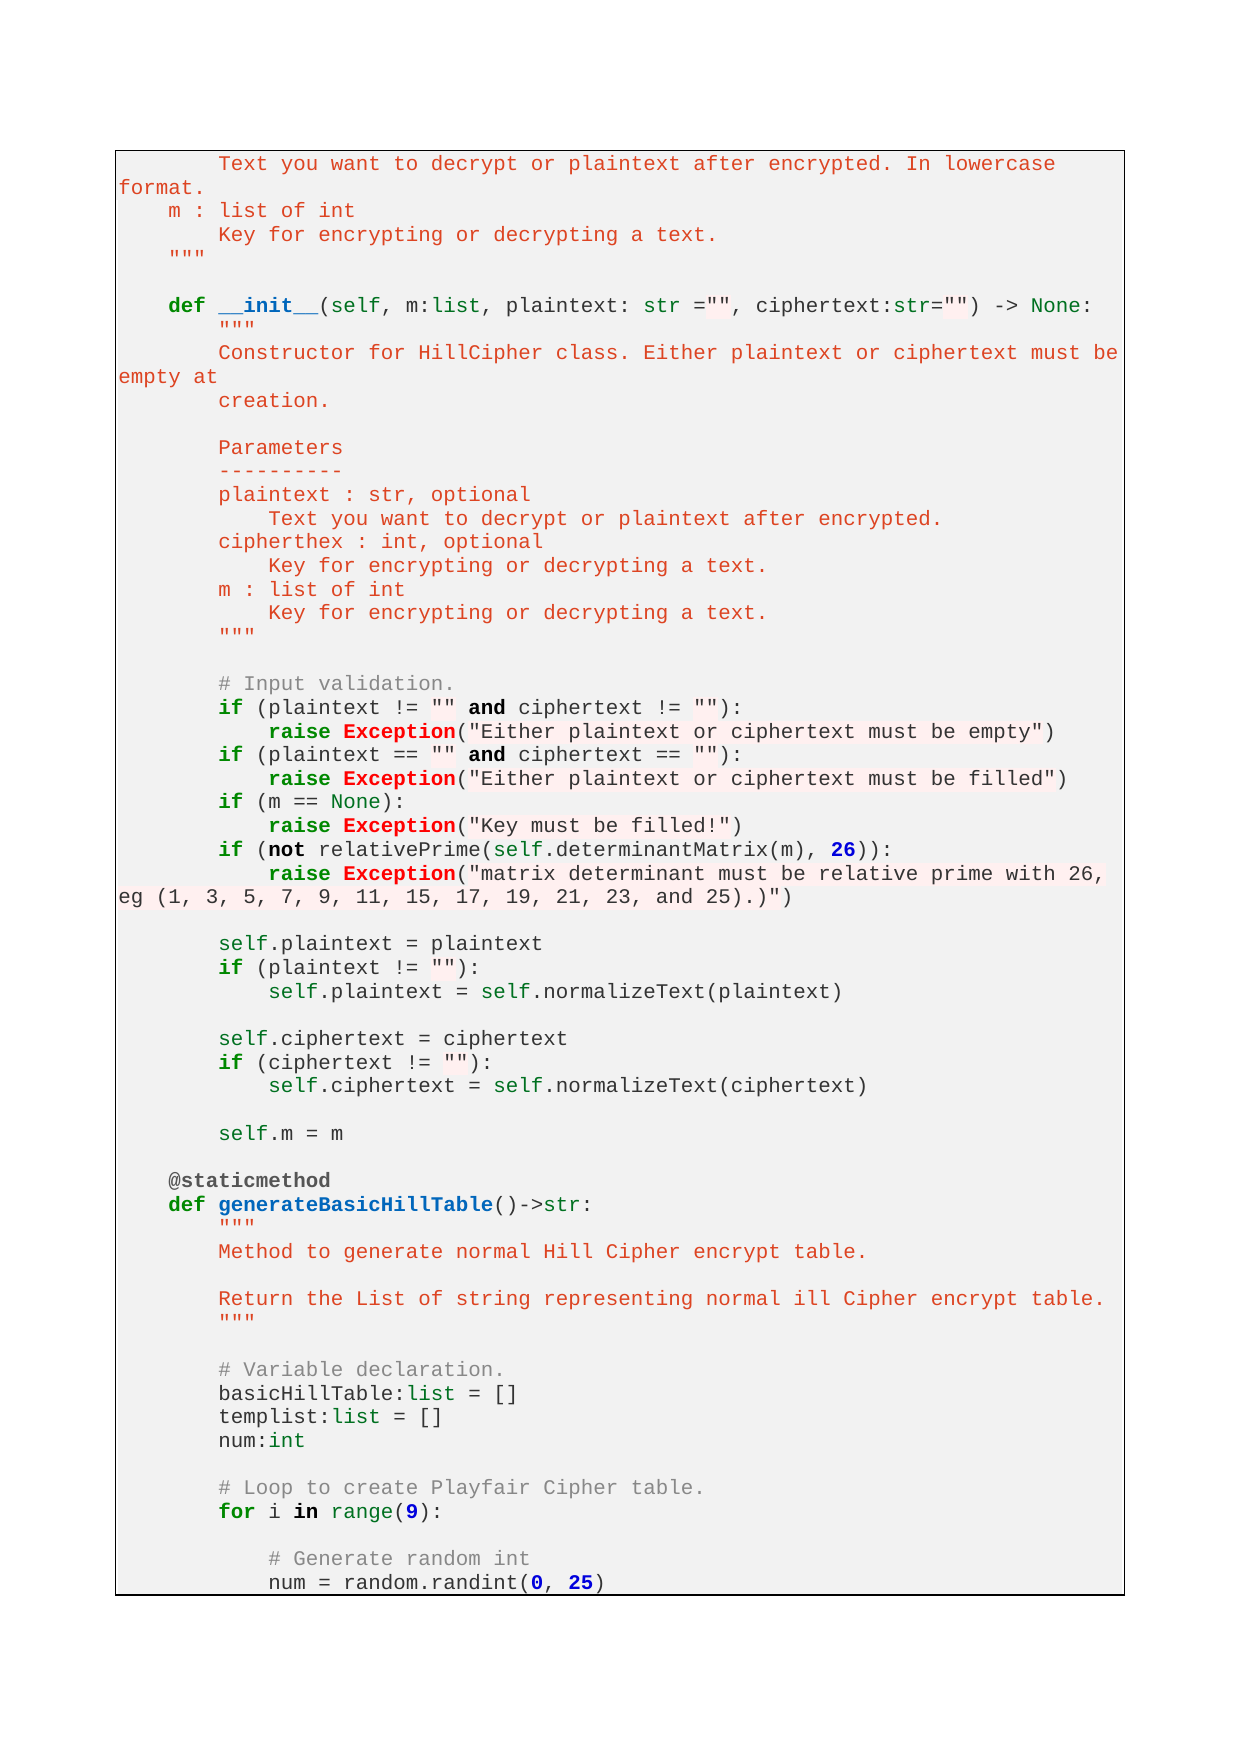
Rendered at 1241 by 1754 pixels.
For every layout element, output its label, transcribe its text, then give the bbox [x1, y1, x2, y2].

text Key for encrypting or decrypting a text. [118, 602, 1122, 626]
text raise Exception("Key must be filled!") [731, 815, 1122, 839]
text @staticmethod [118, 1170, 1122, 1193]
text self.plaintext = plaintext [118, 933, 1122, 957]
text raise Exception("matrix determinant must be relative prime with 26, eg (1, 3, 5, 7, 9, 11, 15, 17, 19, 21, 23, and 25).)") [118, 862, 1122, 910]
text def __init__(self, m:list, plaintext: str ="", ciphertext:str="") -> None: [731, 295, 943, 319]
text cipherthex : int, optional [118, 531, 1122, 555]
text if (plaintext != "" and ciphertext != ""): [718, 697, 1122, 721]
text Return the List of string representing normal ill Cipher encrypt table. [118, 1288, 1122, 1312]
text if (plaintext != ""): [456, 957, 1122, 981]
text # Generate random int [118, 1548, 1122, 1572]
text for i in range(9): [118, 1501, 1122, 1524]
text basicHillTable:list = [] [118, 1383, 1122, 1406]
text """ [118, 248, 1122, 271]
text ---------- [118, 461, 1122, 484]
text raise Exception("Either plaintext or ciphertext must be empty") [118, 721, 468, 744]
text num:int [118, 1430, 1122, 1454]
text num = random.randint(0, 25) [118, 1572, 1122, 1594]
text if (ciphertext != ""): [118, 1052, 443, 1075]
text """ [118, 319, 1122, 342]
text m : list of int [118, 579, 1122, 602]
text def generateBasicHillTable()->str: [118, 1193, 1122, 1217]
text if (plaintext != "" and ciphertext != ""): [456, 697, 693, 721]
text Key for encrypting or decrypting a text. [118, 555, 1122, 579]
text self.ciphertext = ciphertext [118, 1028, 1122, 1052]
text # Variable declaration. [118, 1359, 1122, 1383]
text Key for encrypting or decrypting a text. [118, 224, 1122, 248]
text raise Exception("Key must be filled!") [118, 815, 468, 839]
text creation. [118, 389, 1122, 413]
text if (plaintext == "" and ciphertext == ""): [456, 744, 693, 768]
text def __init__(self, m:list, plaintext: str ="", ciphertext:str="") -> None: [118, 295, 706, 319]
text raise Exception("Either plaintext or ciphertext must be filled") [118, 768, 468, 792]
text if (plaintext != ""): [118, 957, 431, 981]
text m : list of int [118, 200, 1122, 224]
text Parameters [118, 437, 1122, 461]
text # Input validation. [118, 673, 1122, 697]
text self.ciphertext = self.normalizeText(ciphertext) [118, 1075, 1122, 1099]
text if (plaintext == "" and ciphertext == ""): [718, 744, 1122, 768]
text self.m = m [118, 1123, 1122, 1146]
text """ [118, 1217, 1122, 1241]
text if (plaintext != "" and ciphertext != ""): [118, 697, 431, 721]
text plaintext : str, optional [118, 484, 1122, 508]
text Constructor for HillCipher class. Either plaintext or ciphertext must be empty at [118, 342, 1122, 389]
text if (m == None): [118, 792, 1122, 815]
text # Loop to create Playfair Cipher table. [118, 1477, 1122, 1501]
text if (plaintext == "" and ciphertext == ""): [118, 744, 431, 768]
text templist:list = [] [118, 1406, 1122, 1430]
text Text you want to decrypt or plaintext after encrypted. [118, 508, 1122, 531]
text if (not relativePrime(self.determinantMatrix(m), 26)): [118, 839, 1122, 862]
text """ [118, 1312, 1122, 1335]
text self.plaintext = self.normalizeText(plaintext) [118, 981, 1122, 1004]
text Method to generate normal Hill Cipher encrypt table. [118, 1241, 1122, 1264]
text if (ciphertext != ""): [468, 1052, 1122, 1075]
text """ [118, 626, 1122, 650]
text Text you want to decrypt or plaintext after encrypted. In lowercase format. [116, 151, 1124, 200]
